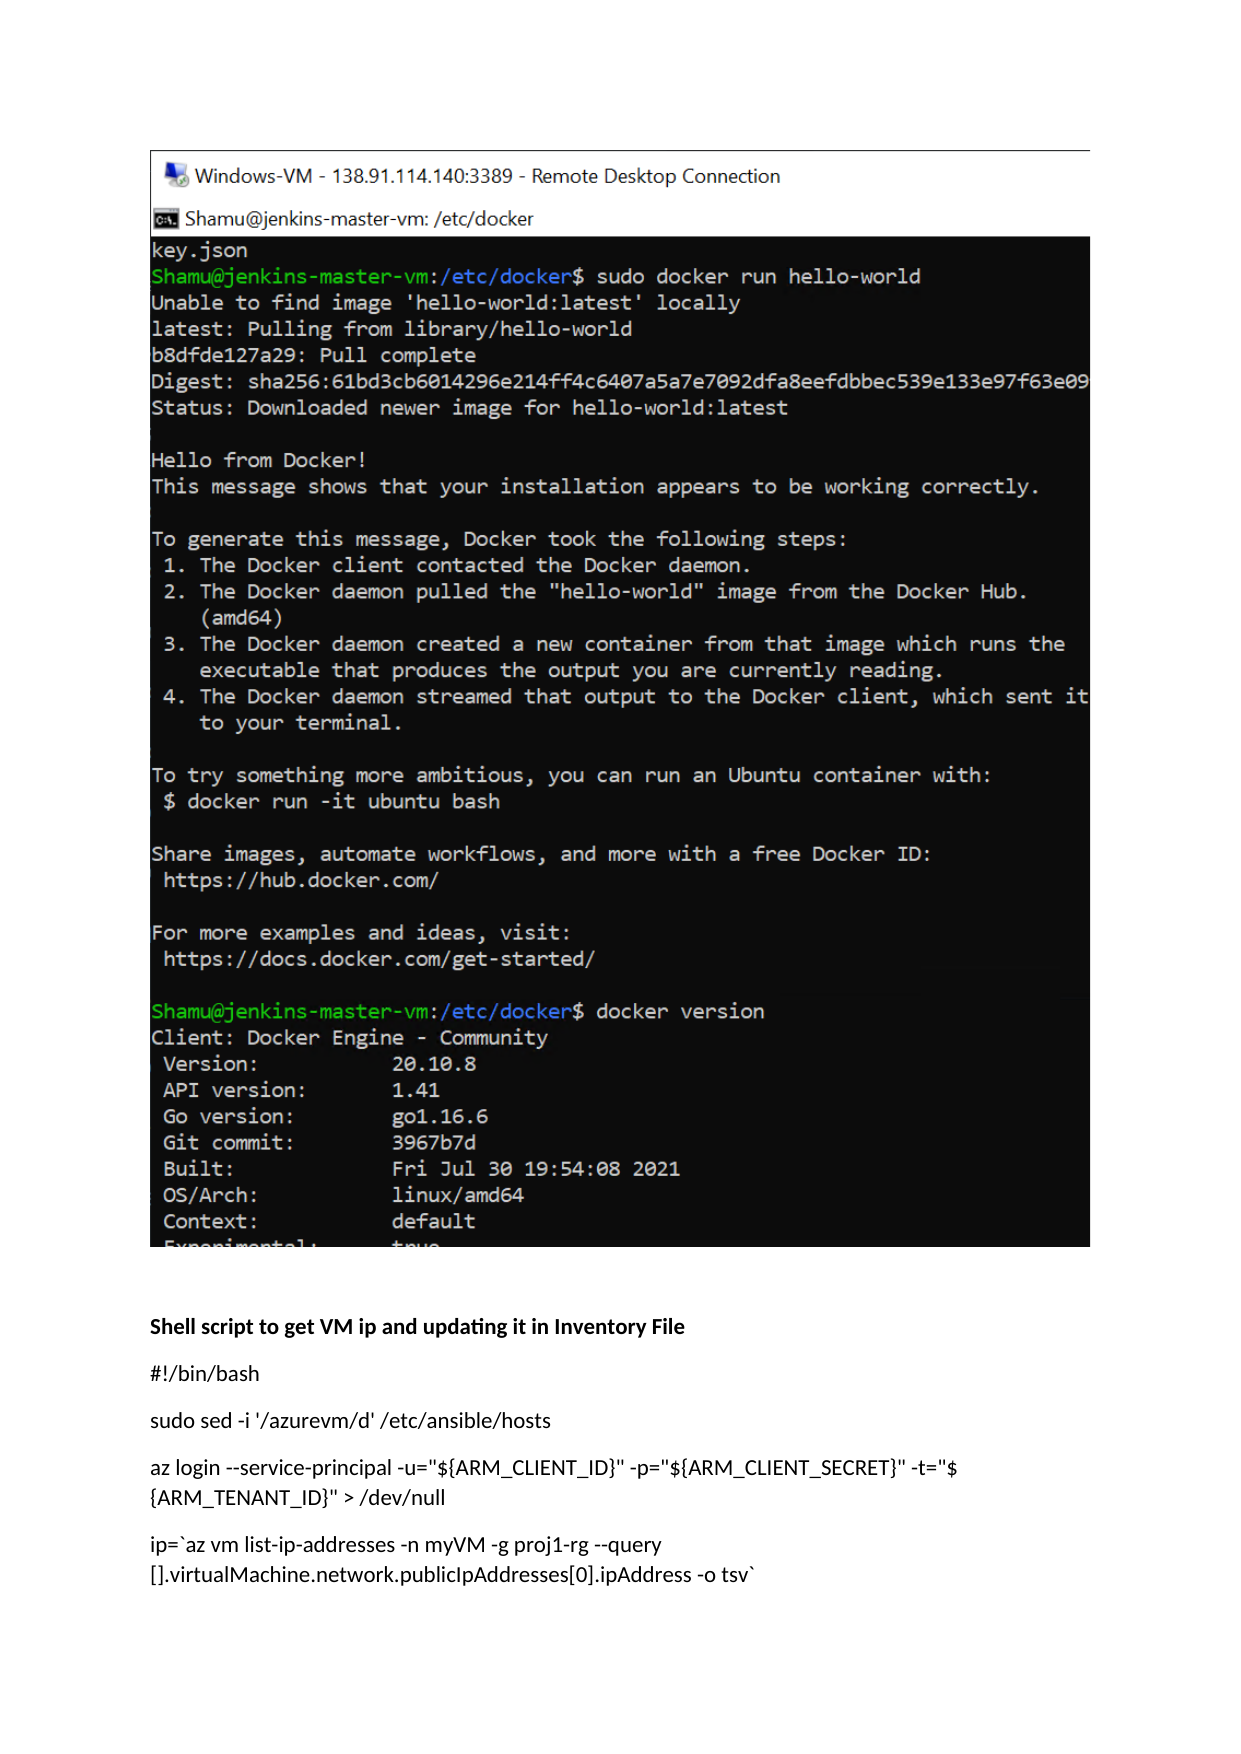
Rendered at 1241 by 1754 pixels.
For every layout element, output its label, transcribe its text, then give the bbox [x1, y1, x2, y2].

text sudo sed -i '/azurevm/d' /etc/ansible/hosts [150, 1406, 1090, 1434]
text ip=`az vm list-ip-addresses -n myVM -g proj1-rg --query [].virtualMachine.network.publicIpAddresses[0].ipAddress -o tsv` [150, 1530, 1090, 1588]
text #!/bin/bash [150, 1359, 1090, 1387]
text Shell script to get VM ip and updating it in Inventory File [150, 1312, 1090, 1340]
picture [150, 150, 1091, 1247]
text az login --service-principal -u="${ARM_CLIENT_ID}" -p="${ARM_CLIENT_SECRET}" -t="${ARM_TENANT_ID}" > /dev/null [150, 1453, 1090, 1511]
